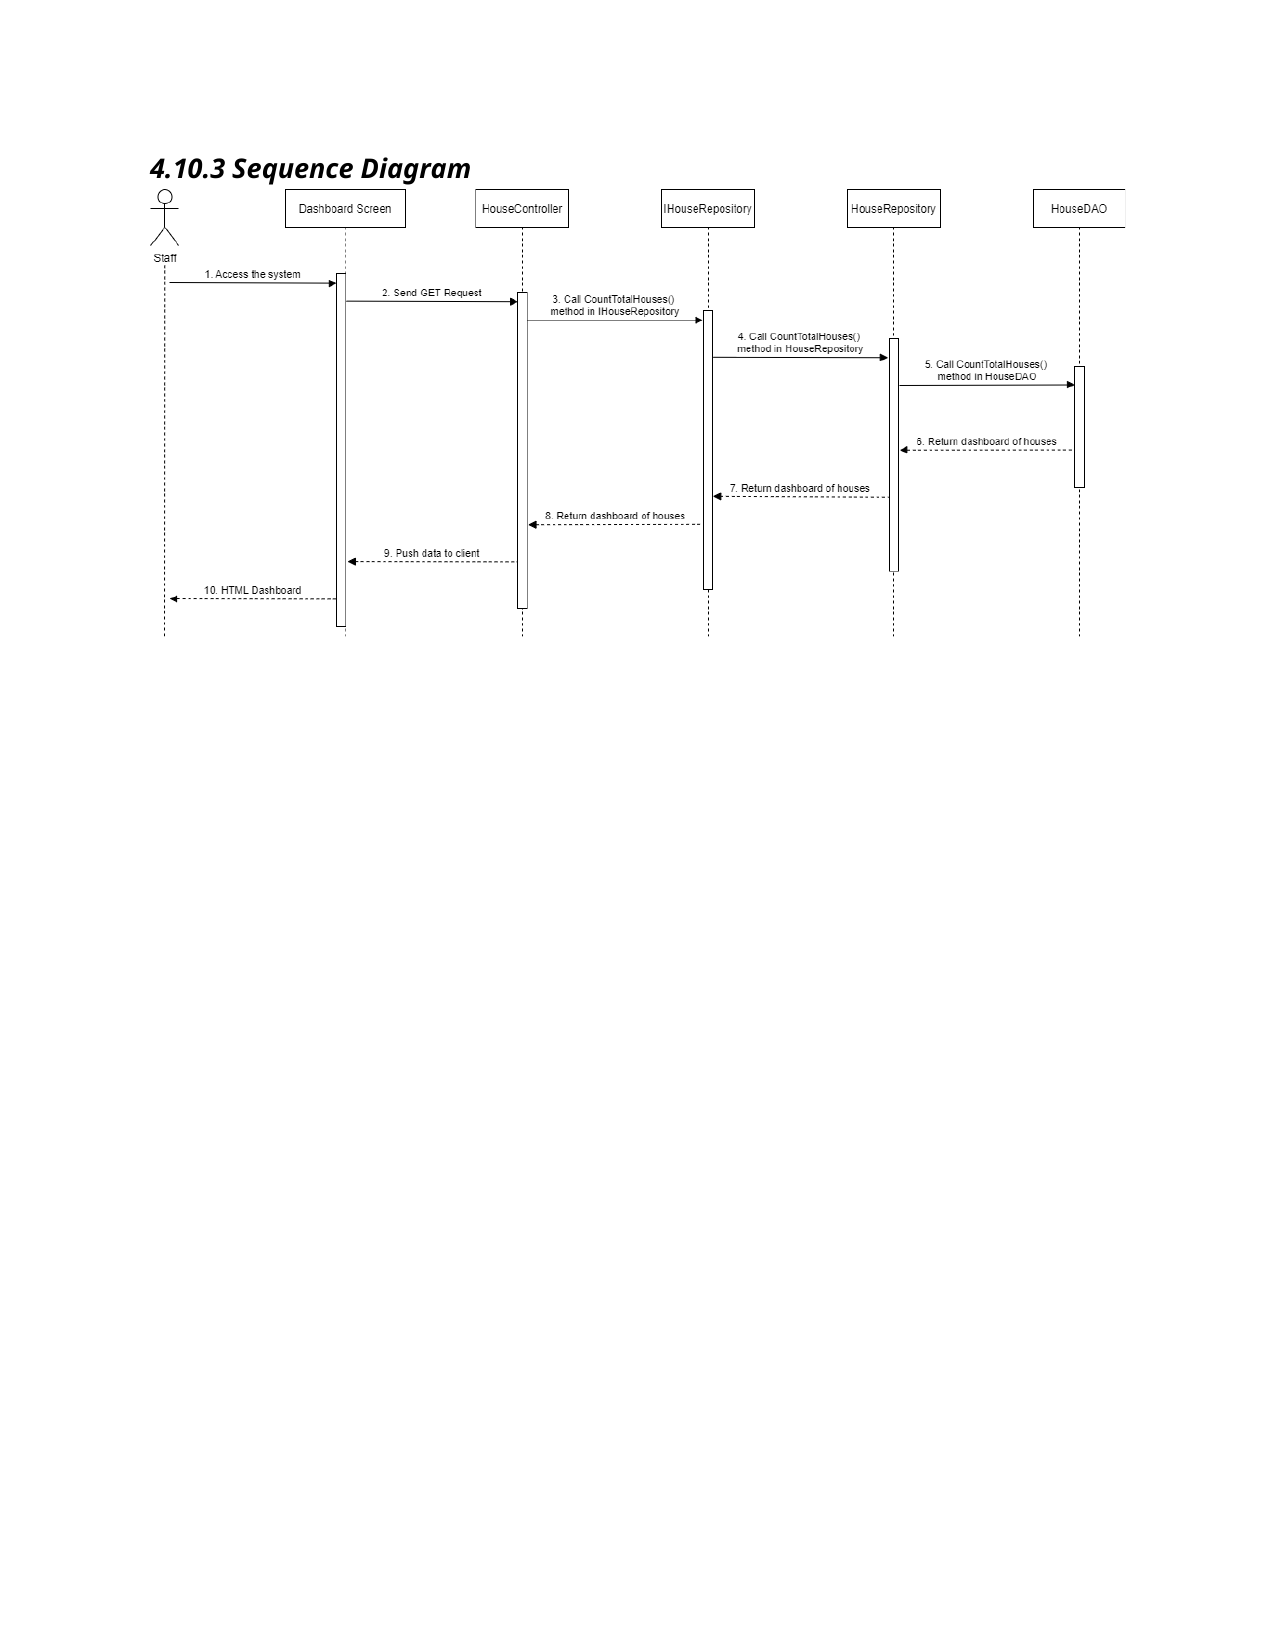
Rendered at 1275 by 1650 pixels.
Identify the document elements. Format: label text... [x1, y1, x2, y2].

subtitle 4.10.3 Sequence Diagram [150, 150, 1125, 187]
picture [150, 189, 1125, 637]
